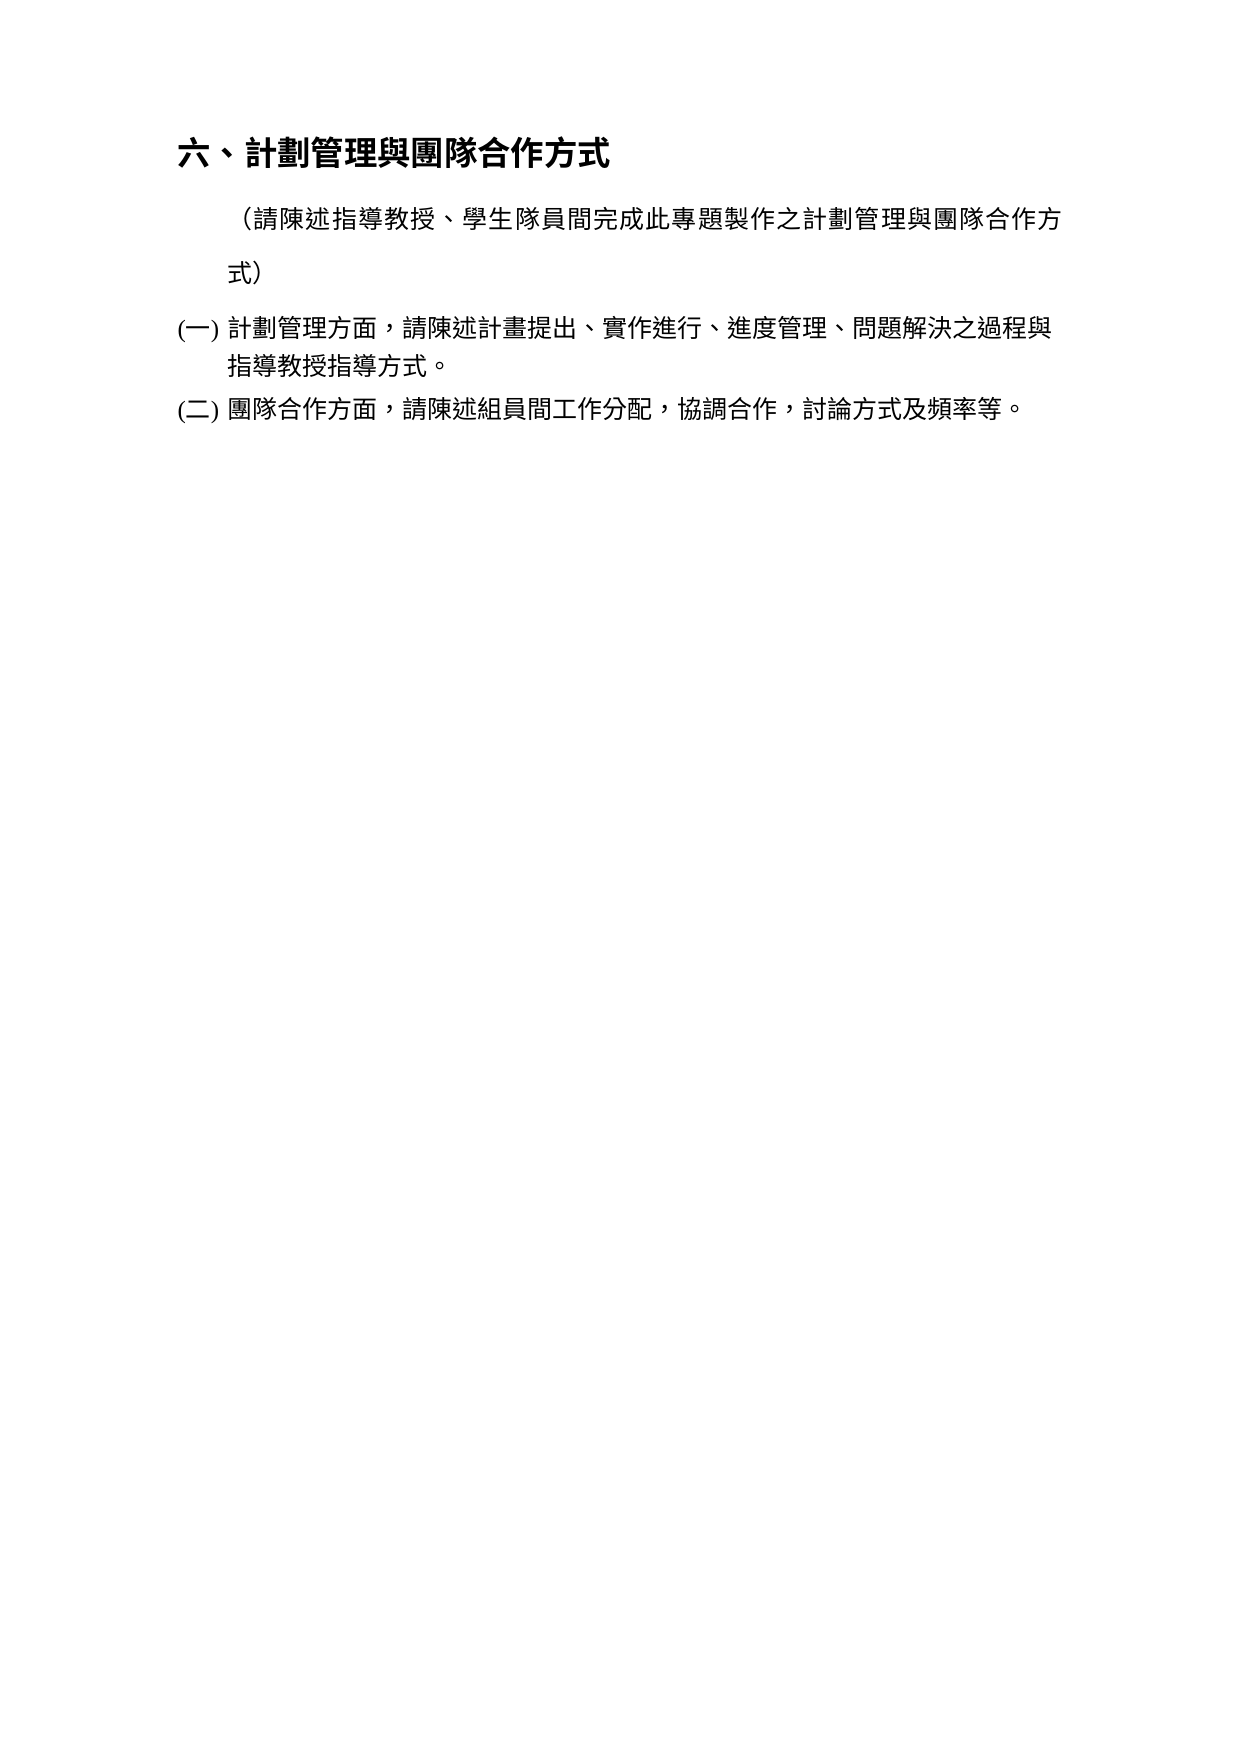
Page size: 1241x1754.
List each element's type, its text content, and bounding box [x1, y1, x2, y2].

list 團隊合作方面，請陳述組員間工作分配，協調合作，討論方式及頻率等。 [177, 389, 1063, 427]
text （請陳述指導教授、學生隊員間完成此專題製作之計劃管理與團隊合作方式） [227, 199, 1063, 290]
text 六、計劃管理與團隊合作方式 [177, 127, 1063, 175]
list 計劃管理方面，請陳述計畫提出、實作進行、進度管理、問題解決之過程與指導教授指導方式。 [177, 308, 1063, 383]
